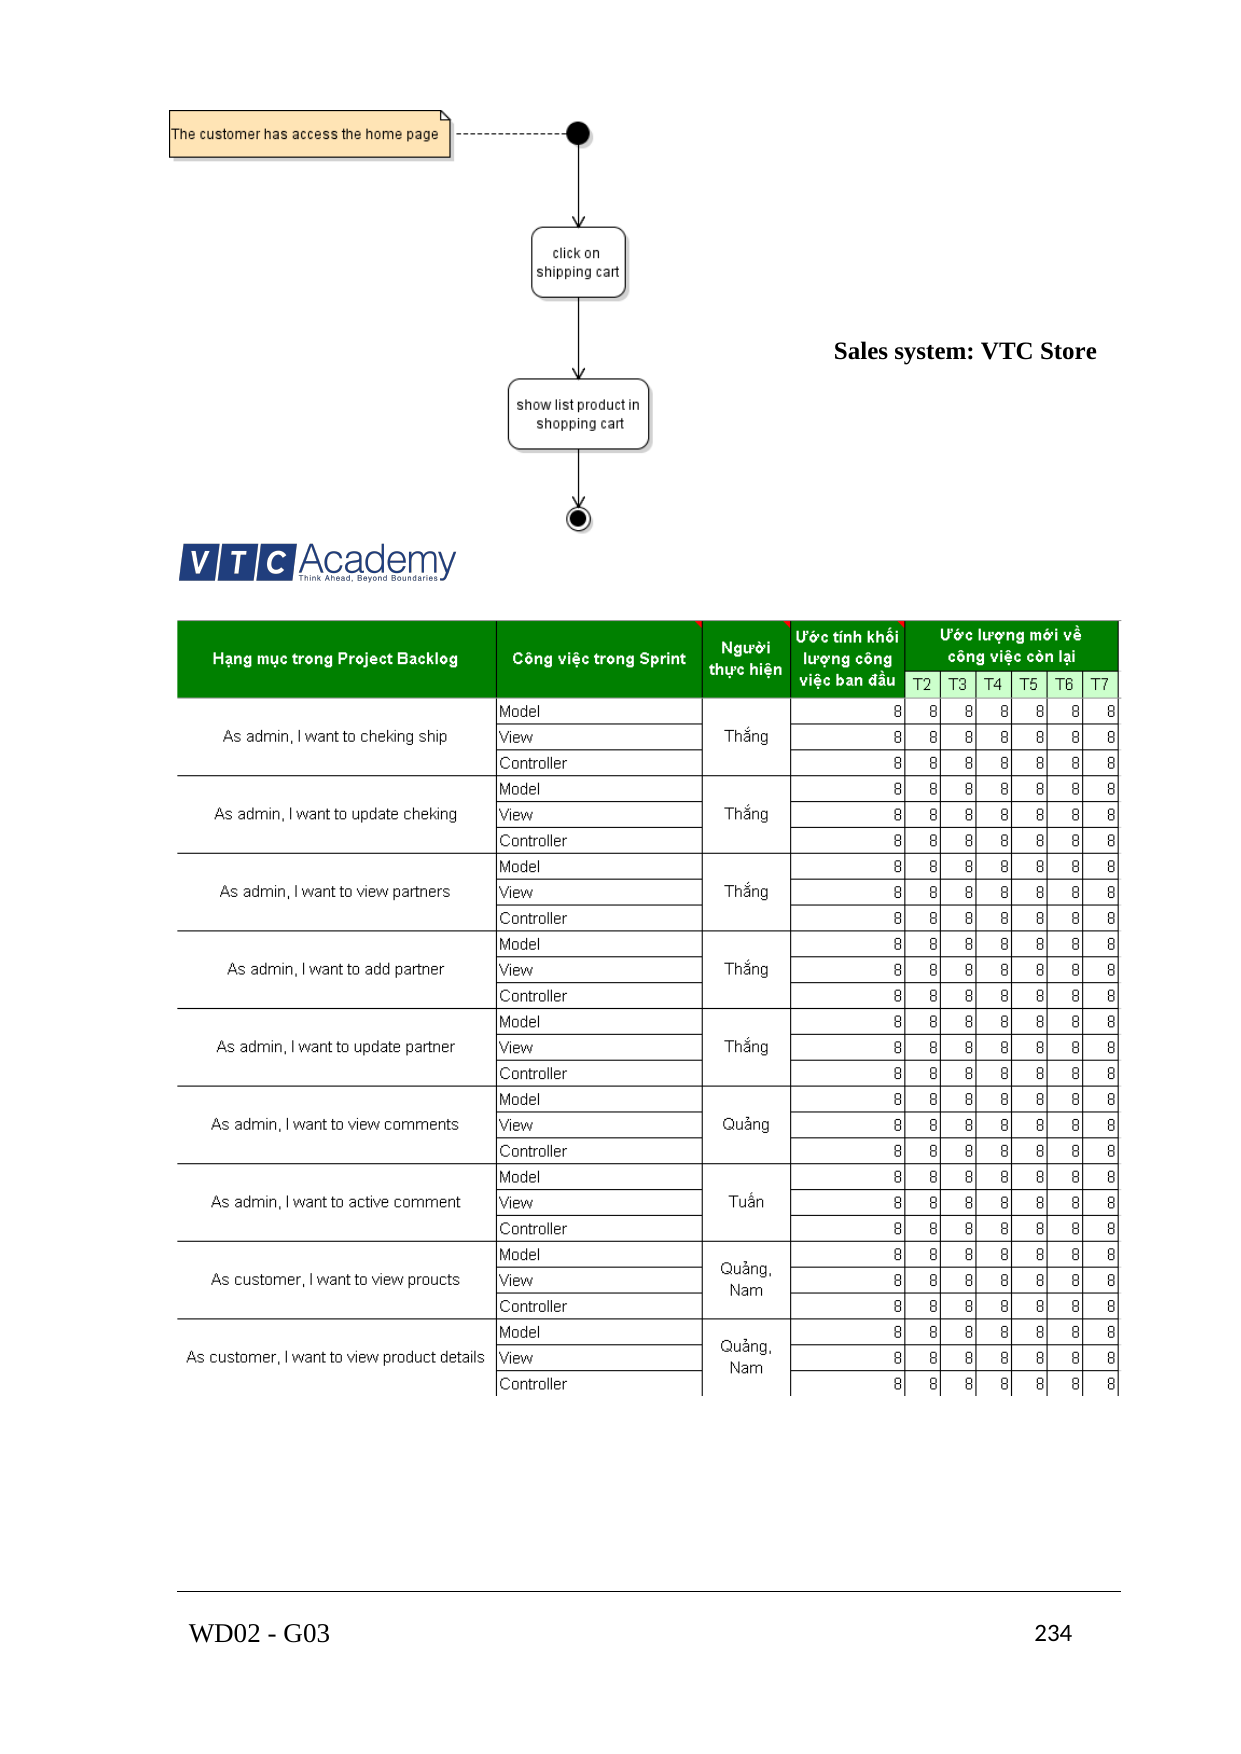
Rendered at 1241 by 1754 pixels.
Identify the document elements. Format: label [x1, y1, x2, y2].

picture [177, 620, 1122, 1396]
picture [169, 110, 654, 591]
